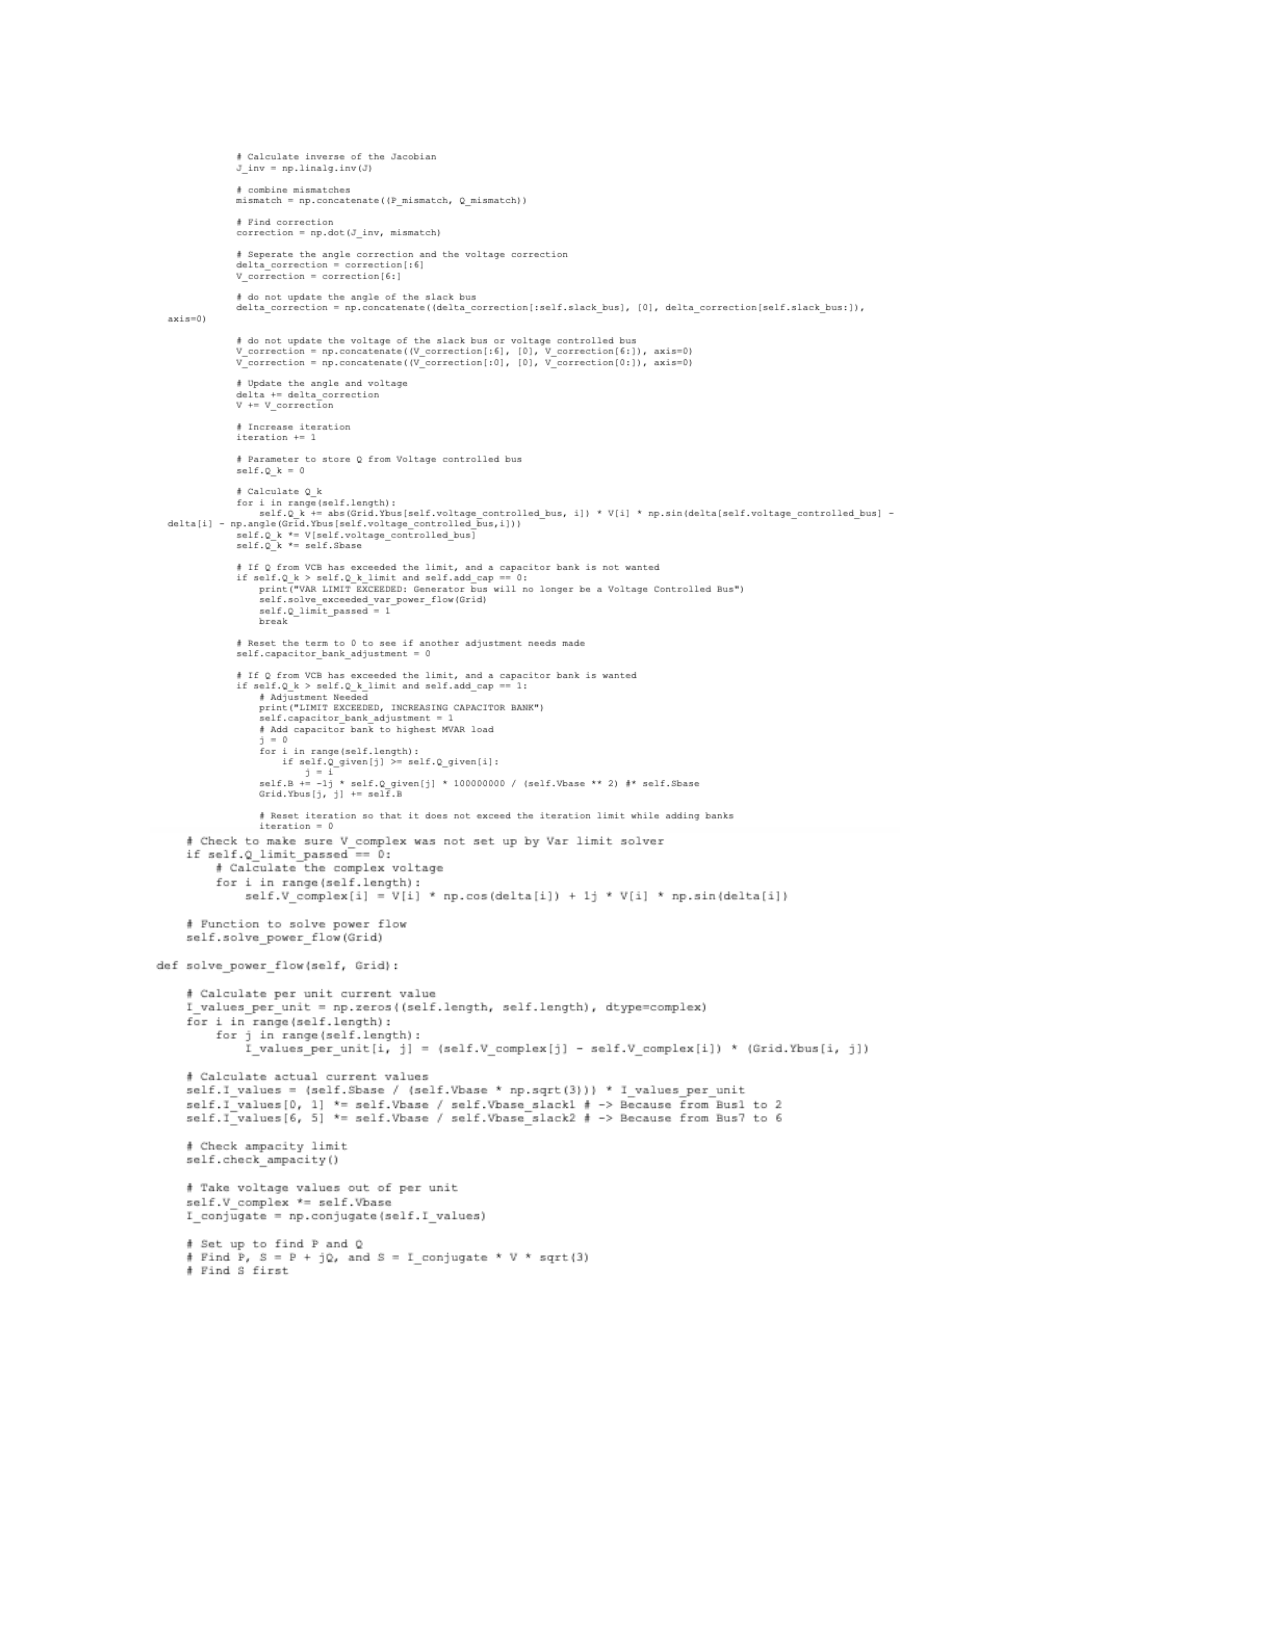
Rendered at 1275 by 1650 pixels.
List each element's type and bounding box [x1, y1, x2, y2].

picture [150, 150, 901, 833]
picture [150, 835, 901, 1285]
